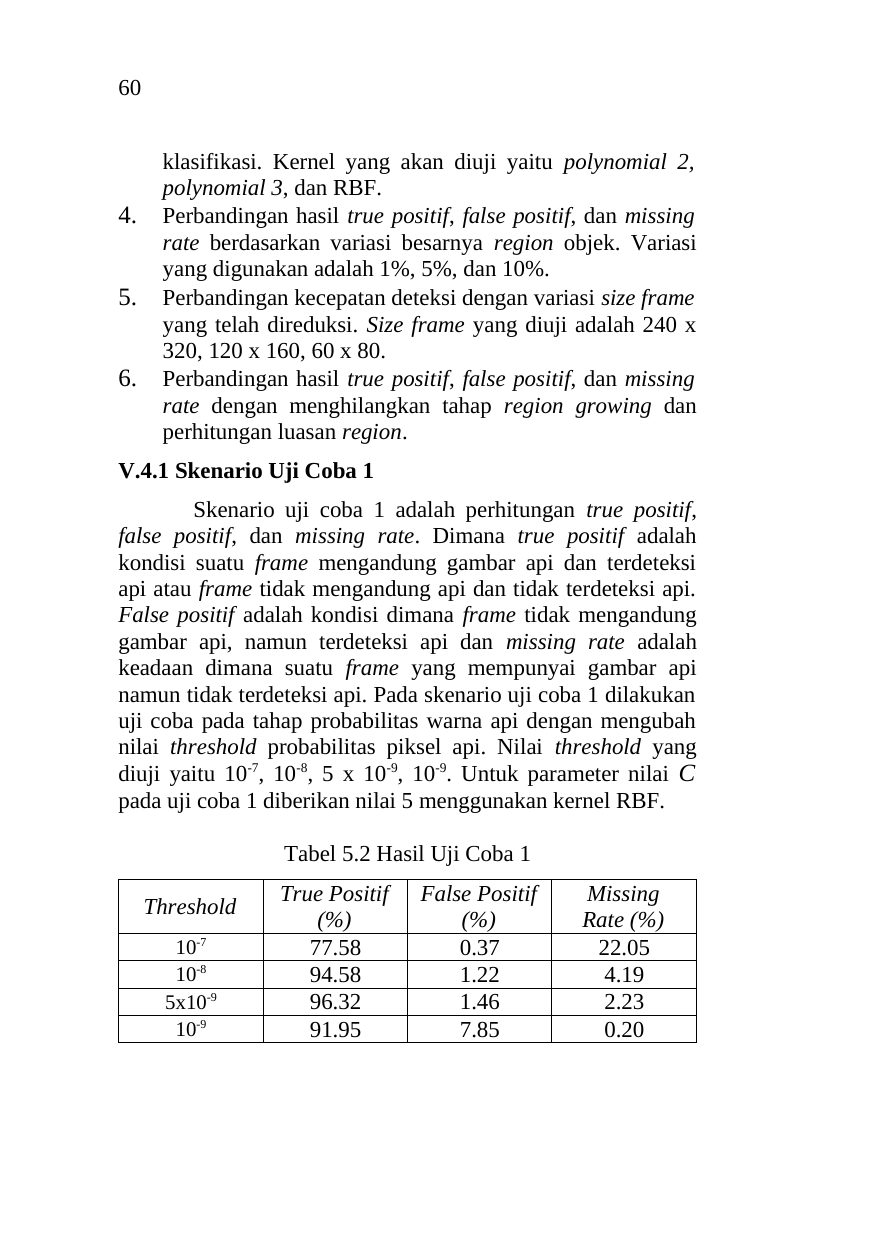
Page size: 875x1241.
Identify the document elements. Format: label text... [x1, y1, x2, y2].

list Perbandingan hasil true positif, false positif, dan missing rate berdasarkan variasi besarnya region objek. Variasi yang digunakan adalah 1%, 5%, dan 10%. [118, 200, 697, 282]
table_cell 7.85 [408, 1016, 551, 1042]
table_cell 2.23 [552, 989, 696, 1015]
table_cell 4.19 [552, 961, 696, 987]
table_cell 1.22 [408, 961, 551, 987]
text Skenario uji coba 1 adalah perhitungan true positif, false positif, dan missing rate. Dimana true positif adalah kondisi suatu frame mengandung gambar api dan terdeteksi api atau frame tidak mengandung api dan tidak terdeteksi api. False positif adalah kondisi dimana frame tidak mengandung gambar api, namun terdeteksi api dan missing rate adalah keadaan dimana suatu frame yang mempunyai gambar api namun tidak terdeteksi api. Pada skenario uji coba 1 dilakukan uji coba pada tahap probabilitas warna api dengan mengubah nilai threshold probabilitas piksel api. Nilai threshold yang diuji yaitu 10-7, 10-8, 5 x 10-9, 10-9. Untuk parameter nilai pada uji coba 1 diberikan nilai 5 menggunakan kernel RBF. [118, 496, 697, 814]
table_header False Positif (%) [408, 880, 551, 933]
table_cell 5x10-9 [119, 989, 263, 1015]
list Perbandingan hasil true positif, false positif, dan missing rate dengan menghilangkan tahap region growing dan perhitungan luasan region. [118, 363, 697, 445]
table_header Missing Rate (%) [552, 880, 696, 933]
table_cell 10-7 [119, 934, 263, 960]
table_cell 10-9 [119, 1016, 263, 1042]
table_cell 96.32 [264, 989, 407, 1015]
table_cell 22.05 [552, 934, 696, 960]
table_cell 10-8 [119, 961, 263, 987]
table_cell 94.58 [264, 961, 407, 987]
subtitle Skenario Uji Coba 1 [118, 457, 697, 484]
list Perbandingan kecepatan deteksi dengan variasi size frame yang telah direduksi. Size frame yang diuji adalah 240 x 320, 120 x 160, 60 x 80. [118, 282, 697, 363]
table_header True Positif (%) [264, 880, 407, 933]
table_header Threshold [119, 880, 263, 933]
table_cell 77.58 [264, 934, 407, 960]
table_cell 0.20 [552, 1016, 696, 1042]
table_cell 91.95 [264, 1016, 407, 1042]
table_cell 0.37 [408, 934, 551, 960]
table_cell 1.46 [408, 989, 551, 1015]
